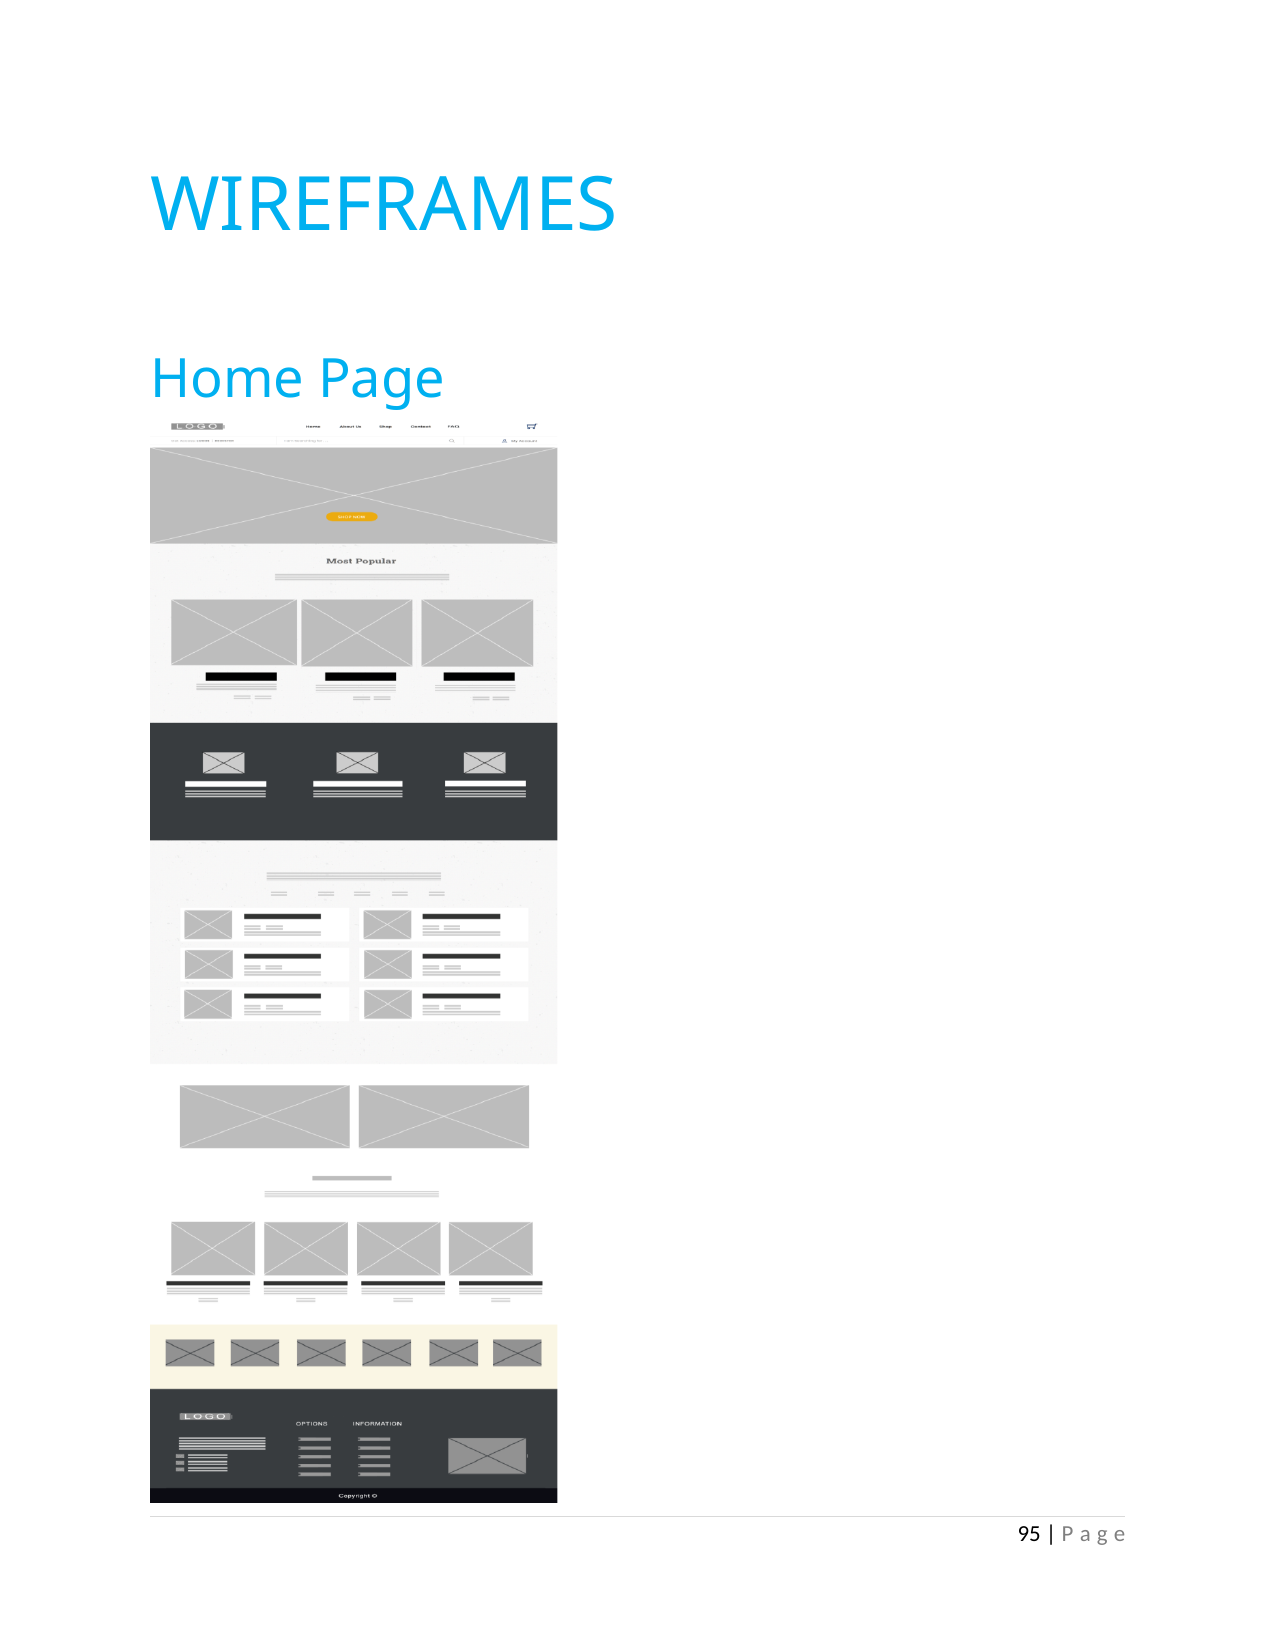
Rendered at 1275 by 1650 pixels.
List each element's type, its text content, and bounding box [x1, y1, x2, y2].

text Home Page [150, 340, 1125, 413]
text WIREFRAMES [150, 150, 1125, 252]
picture [150, 417, 558, 1503]
